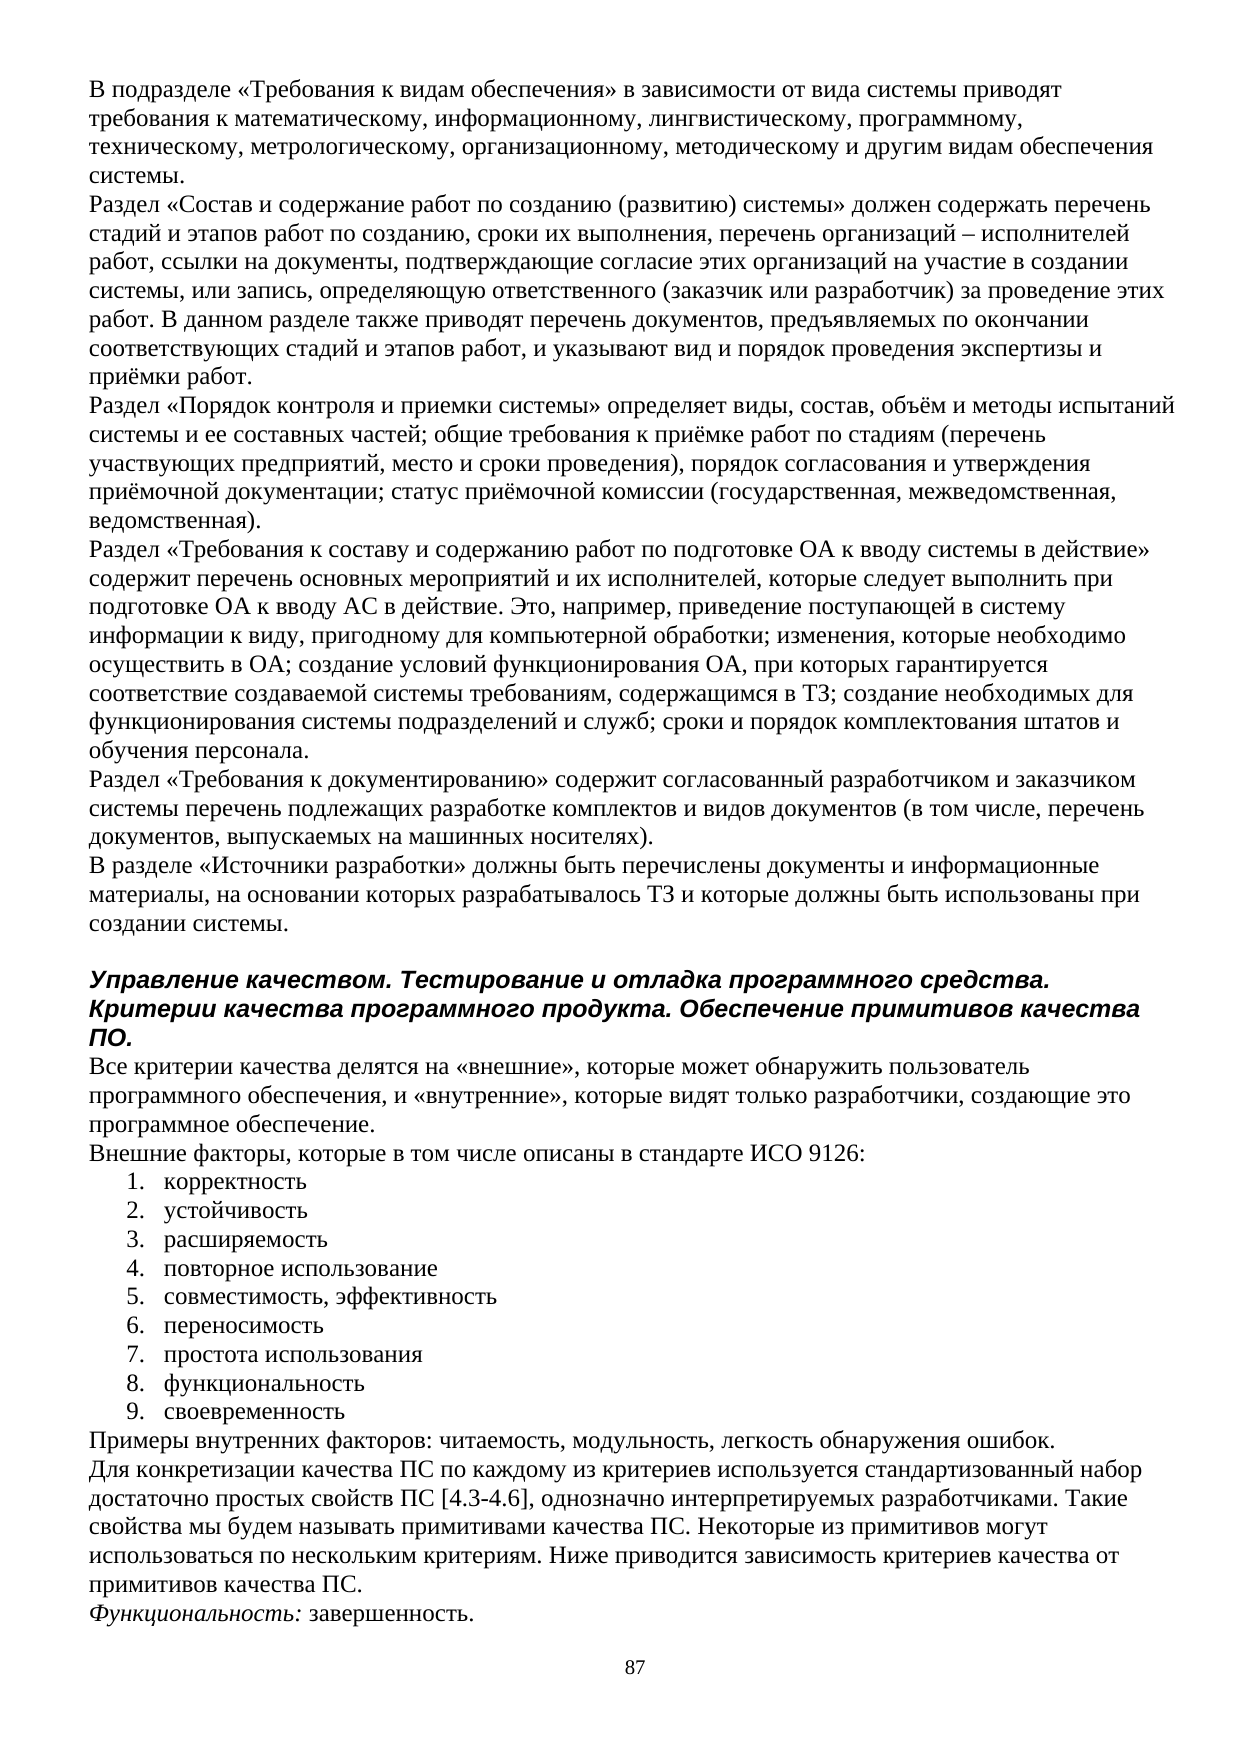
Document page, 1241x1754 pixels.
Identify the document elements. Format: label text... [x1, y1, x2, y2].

text Раздел «Порядок контроля и приемки системы» определяет виды, состав, объём и методы испытаний системы и ее составных частей; общие требования к приёмке работ по стадиям (перечень участвующих предприятий, место и сроки проведения), порядок согласования и утверждения приёмочной документации; статус приёмочной комиссии (государственная, межведомственная, ведомственная). [89, 390, 1181, 534]
list функциональность [126, 1368, 1181, 1396]
text Все критерии качества делятся на «внешние», которые может обнаружить пользователь программного обеспечения, и «внутренние», которые видят только разработчики, создающие это программное обеспечение. [89, 1051, 1181, 1138]
text В разделе «Источники разработки» должны быть перечислены документы и информационные материалы, на основании которых разрабатывалось ТЗ и которые должны быть использованы при создании системы. [89, 850, 1181, 936]
text В подразделе «Требования к видам обеспечения» в зависимости от вида системы приводят требования к математическому, информационному, лингвистическому, программному, техническому, метрологическому, организационному, методическому и другим видам обеспечения системы. [89, 74, 1181, 189]
list переносимость [126, 1310, 1181, 1339]
list устойчивость [126, 1195, 1181, 1224]
text Раздел «Состав и содержание работ по созданию (развитию) системы» должен содержать перечень стадий и этапов работ по созданию, сроки их выполнения, перечень организаций – исполнителей работ, ссылки на документы, подтверждающие согласие этих организаций на участие в создании системы, или запись, определяющую ответственного (заказчик или разработчик) за проведение этих работ. В данном разделе также приводят перечень документов, предъявляемых по окончании соответствующих стадий и этапов работ, и указывают вид и порядок проведения экспертизы и приёмки работ. [89, 189, 1181, 390]
list простота использования [126, 1339, 1181, 1368]
subtitle Критерии качества программного продукта. Обеспечение примитивов качества ПО. [89, 994, 1181, 1051]
list расширяемость [126, 1224, 1181, 1253]
text Функциональность: завершенность. [89, 1598, 1181, 1626]
text Для конкретизации качества ПС по каждому из критериев используется стандартизованный набор достаточно простых свойств ПС [4.3-4.6], однозначно интерпретируемых разработчиками. Такие свойства мы будем называть примитивами качества ПС. Некоторые из примитивов могут использоваться по нескольким критериям. Ниже приводится зависимость критериев качества от примитивов качества ПС. [89, 1454, 1181, 1598]
text Раздел «Требования к составу и содержанию работ по подготовке ОА к вводу системы в действие» содержит перечень основных мероприятий и их исполнителей, которые следует выполнить при подготовке ОА к вводу АС в действие. Это, например, приведение поступающей в систему информации к виду, пригодному для компьютерной обработки; изменения, которые необходимо осуществить в ОА; создание условий функционирования ОА, при которых гарантируется соответствие создаваемой системы требованиям, содержащимся в ТЗ; создание необходимых для функционирования системы подразделений и служб; сроки и порядок комплектования штатов и обучения персонала. [89, 534, 1181, 764]
list корректность [126, 1166, 1181, 1195]
text Раздел «Требования к документированию» содержит согласованный разработчиком и заказчиком системы перечень подлежащих разработке комплектов и видов документов (в том числе, перечень документов, выпускаемых на машинных носителях). [89, 764, 1181, 850]
list повторное использование [126, 1253, 1181, 1281]
subtitle Управление качеством. Тестирование и отладка программного средства. [89, 965, 1181, 994]
list своевременность [126, 1396, 1181, 1425]
text Внешние факторы, которые в том числе описаны в стандарте ИСО 9126: [89, 1138, 1181, 1166]
text Примеры внутренних факторов: читаемость, модульность, легкость обнаружения ошибок. [89, 1425, 1181, 1454]
list совместимость, эффективность [126, 1281, 1181, 1310]
